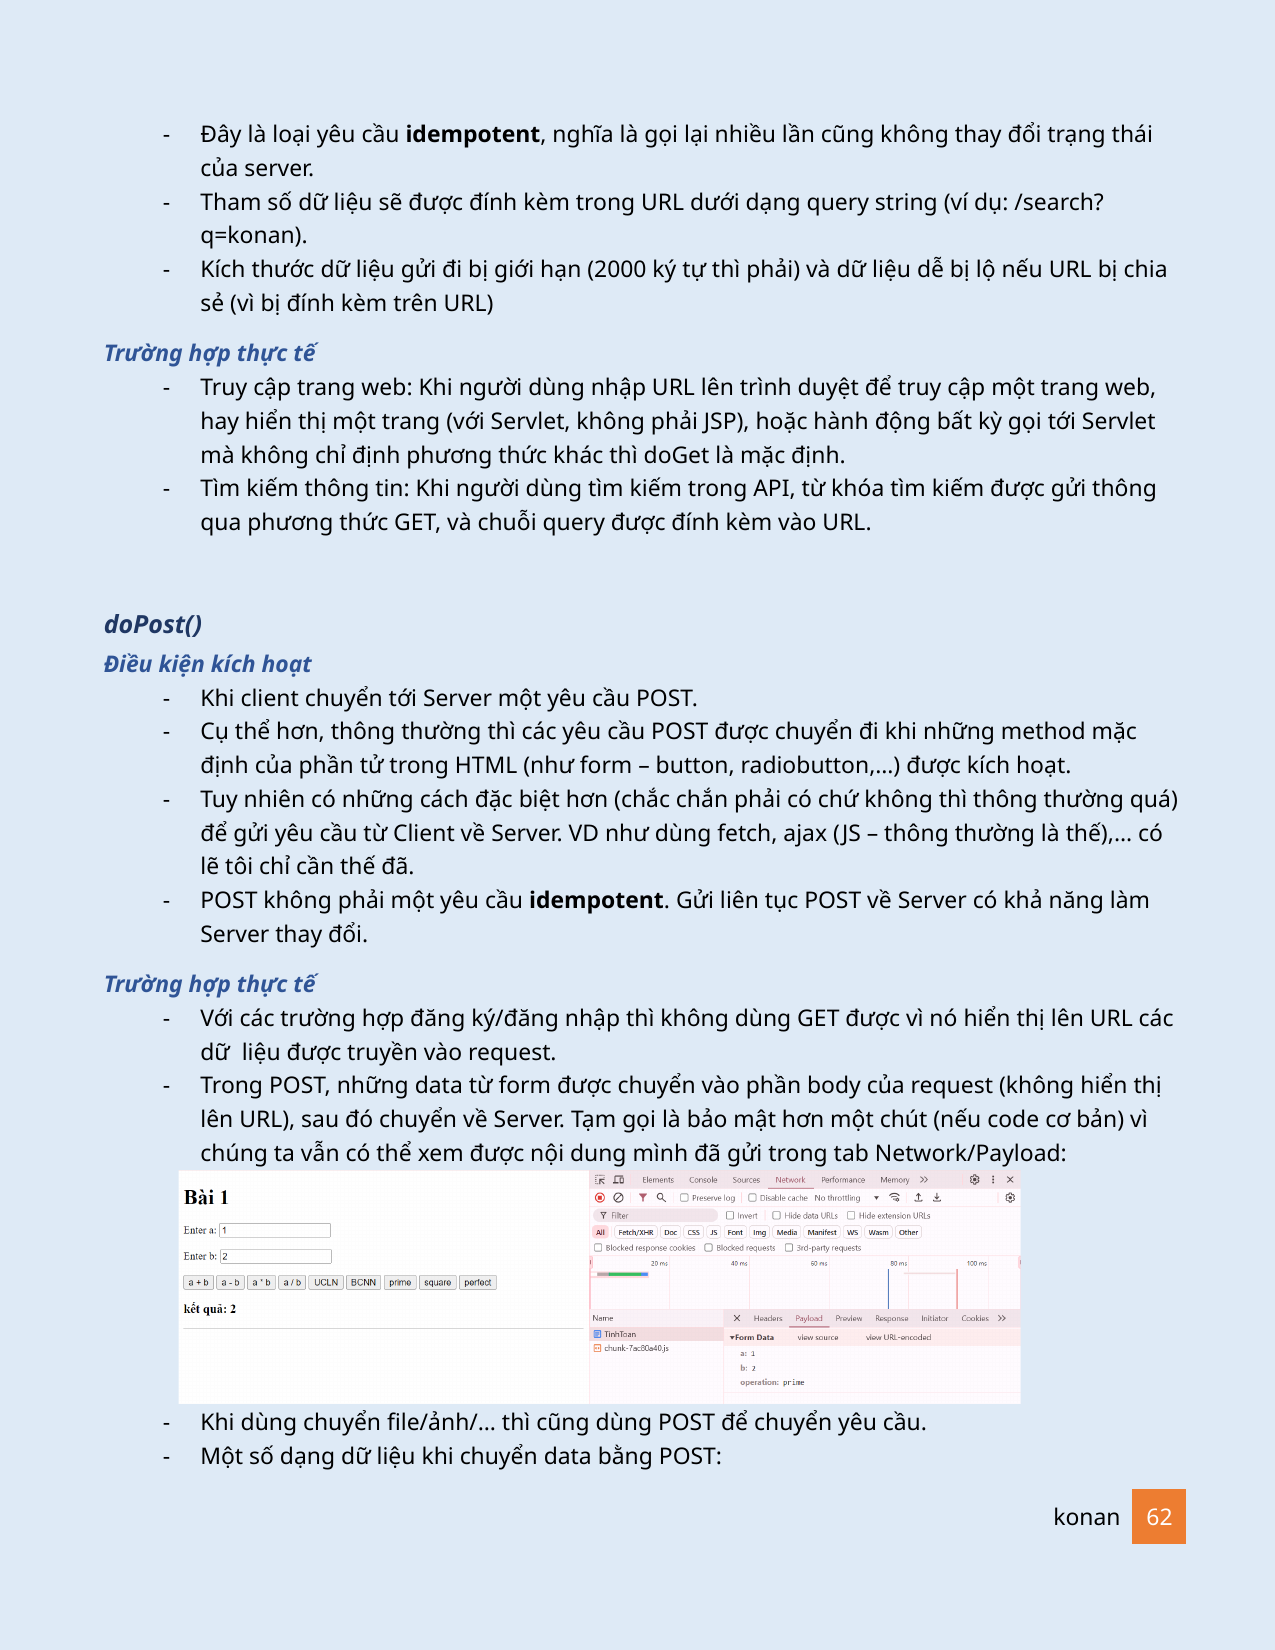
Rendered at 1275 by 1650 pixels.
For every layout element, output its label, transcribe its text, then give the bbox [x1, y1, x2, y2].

list Tuy nhiên có những cách đặc biệt hơn (chắc chắn phải có chứ không thì thông thường quá) để gửi yêu cầu từ Client về Server. VD như dùng fetch, ajax (JS – thông thường là thế),… có lẽ tôi chỉ cần thế đã. [163, 783, 1186, 882]
list Trong POST, những data từ form được chuyển vào phần body của request (không hiển thị lên URL), sau đó chuyển về Server. Tạm gọi là bảo mật hơn một chút (nếu code cơ bản) vì chúng ta vẫn có thể xem được nội dung mình đã gửi trong tab Network/Payload: [163, 1069, 1186, 1168]
list Khi dùng chuyển file/ảnh/… thì cũng dùng POST để chuyển yêu cầu. [163, 1406, 1186, 1437]
subtitle Điều kiện kích hoạt [103, 648, 1186, 679]
list Cụ thể hơn, thông thường thì các yêu cầu POST được chuyển đi khi những method mặc định của phần tử trong HTML (như form – button, radiobutton,…) được kích hoạt. [163, 715, 1186, 780]
list Tham số dữ liệu sẽ được đính kèm trong URL dưới dạng query string (ví dụ: /search?q=konan). [163, 186, 1186, 251]
list Khi client chuyển tới Server một yêu cầu POST. [163, 682, 1186, 713]
subtitle Trường hợp thực tế [103, 337, 1186, 368]
picture [178, 1170, 1021, 1404]
list Một số dạng dữ liệu khi chuyển data bằng POST: [163, 1439, 1186, 1471]
list POST không phải một yêu cầu idempotent. Gửi liên tục POST về Server có khả năng làm Server thay đổi. [163, 884, 1186, 949]
subtitle Trường hợp thực tế [103, 968, 1186, 999]
list Với các trường hợp đăng ký/đăng nhập thì không dùng GET được vì nó hiển thị lên URL các dữ liệu được truyền vào request. [163, 1002, 1186, 1067]
subtitle doPost() [103, 607, 1186, 641]
list Truy cập trang web: Khi người dùng nhập URL lên trình duyệt để truy cập một trang web, hay hiển thị một trang (với Servlet, không phải JSP), hoặc hành động bất kỳ gọi tới Servlet mà không chỉ định phương thức khác thì doGet là mặc định. [163, 371, 1186, 470]
list Kích thước dữ liệu gửi đi bị giới hạn (2000 ký tự thì phải) và dữ liệu dễ bị lộ nếu URL bị chia sẻ (vì bị đính kèm trên URL) [163, 253, 1186, 318]
list Đây là loại yêu cầu idempotent, nghĩa là gọi lại nhiều lần cũng không thay đổi trạng thái của server. [163, 118, 1186, 183]
list Tìm kiếm thông tin: Khi người dùng tìm kiếm trong API, từ khóa tìm kiếm được gửi thông qua phương thức GET, và chuỗi query được đính kèm vào URL. [163, 472, 1186, 537]
